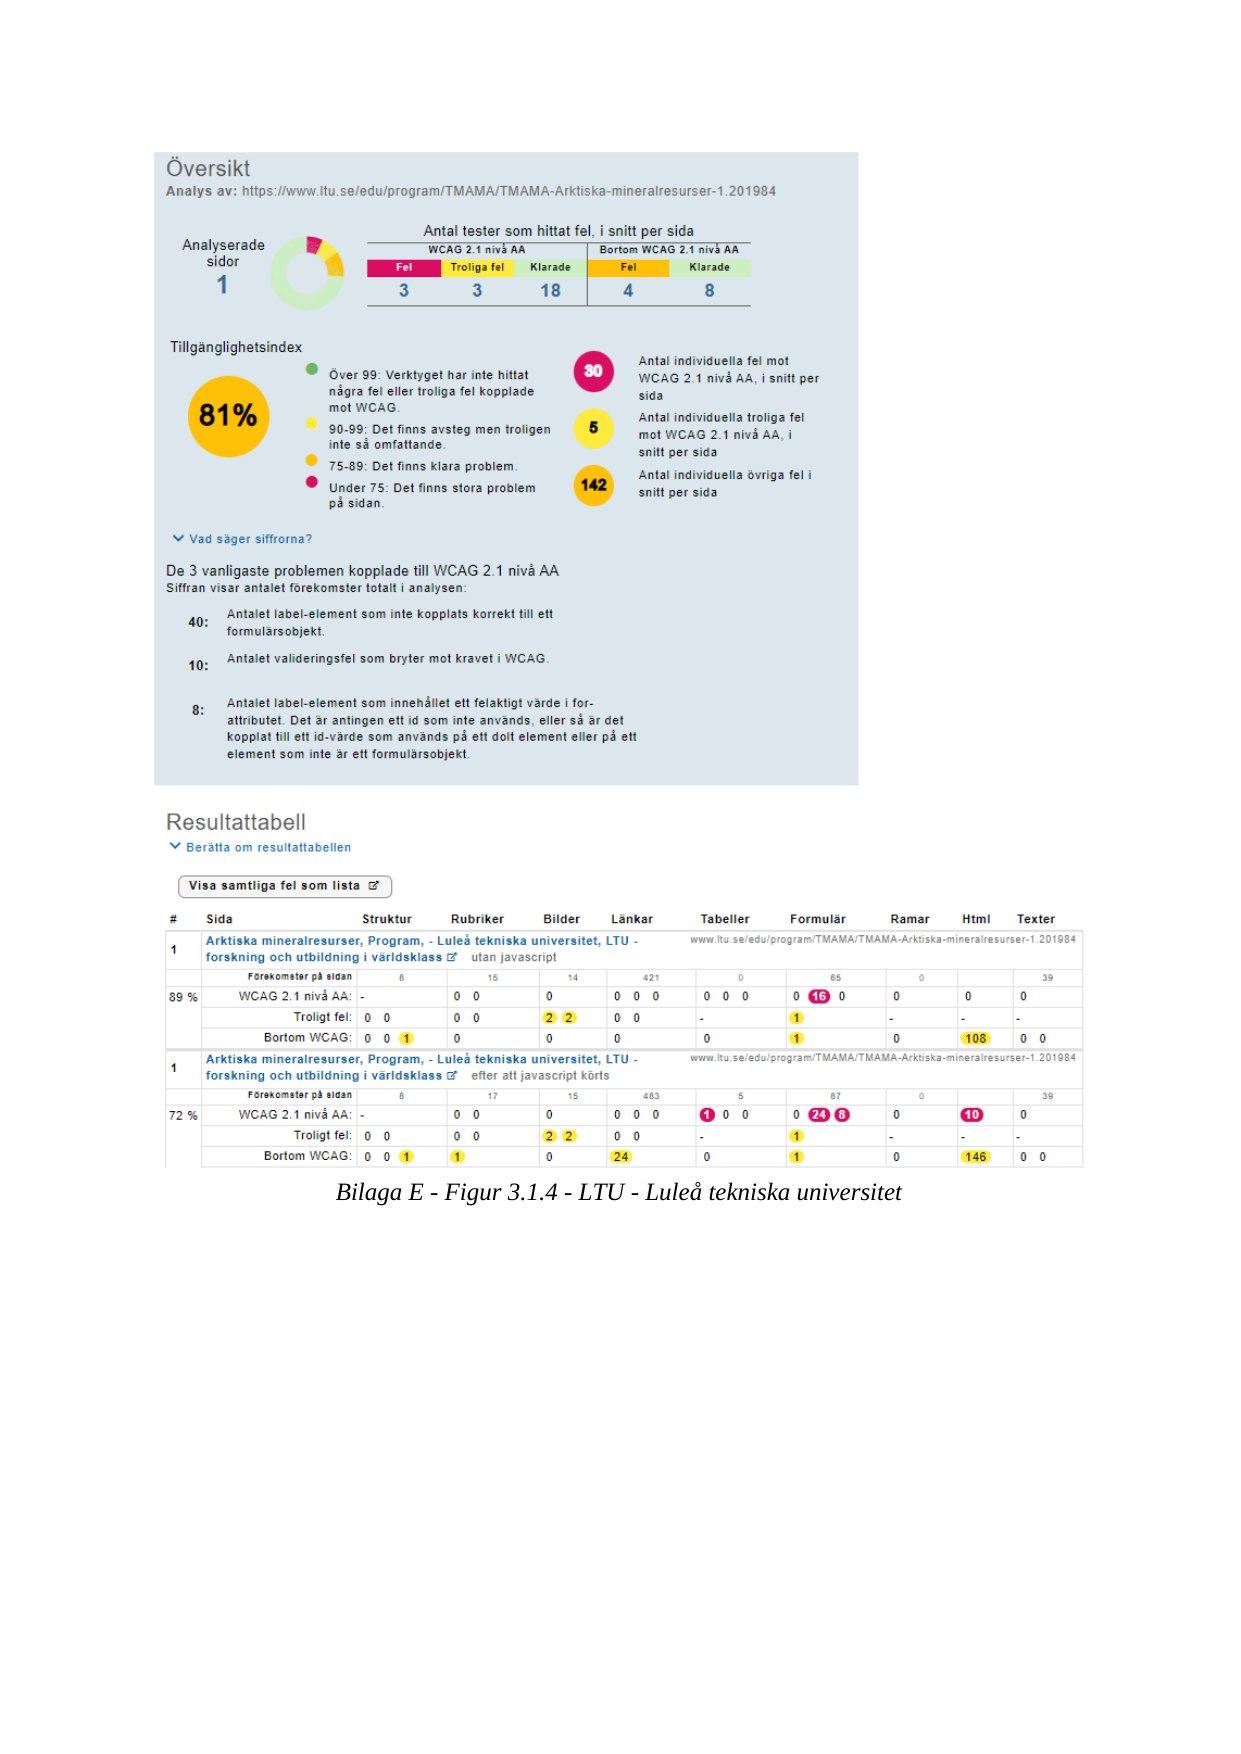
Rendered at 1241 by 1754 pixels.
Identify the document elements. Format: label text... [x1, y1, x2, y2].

text Bilaga E - Figur 3.1.4 - LTU - Luleå tekniska universitet [150, 1177, 1090, 1206]
picture [150, 150, 1091, 1173]
